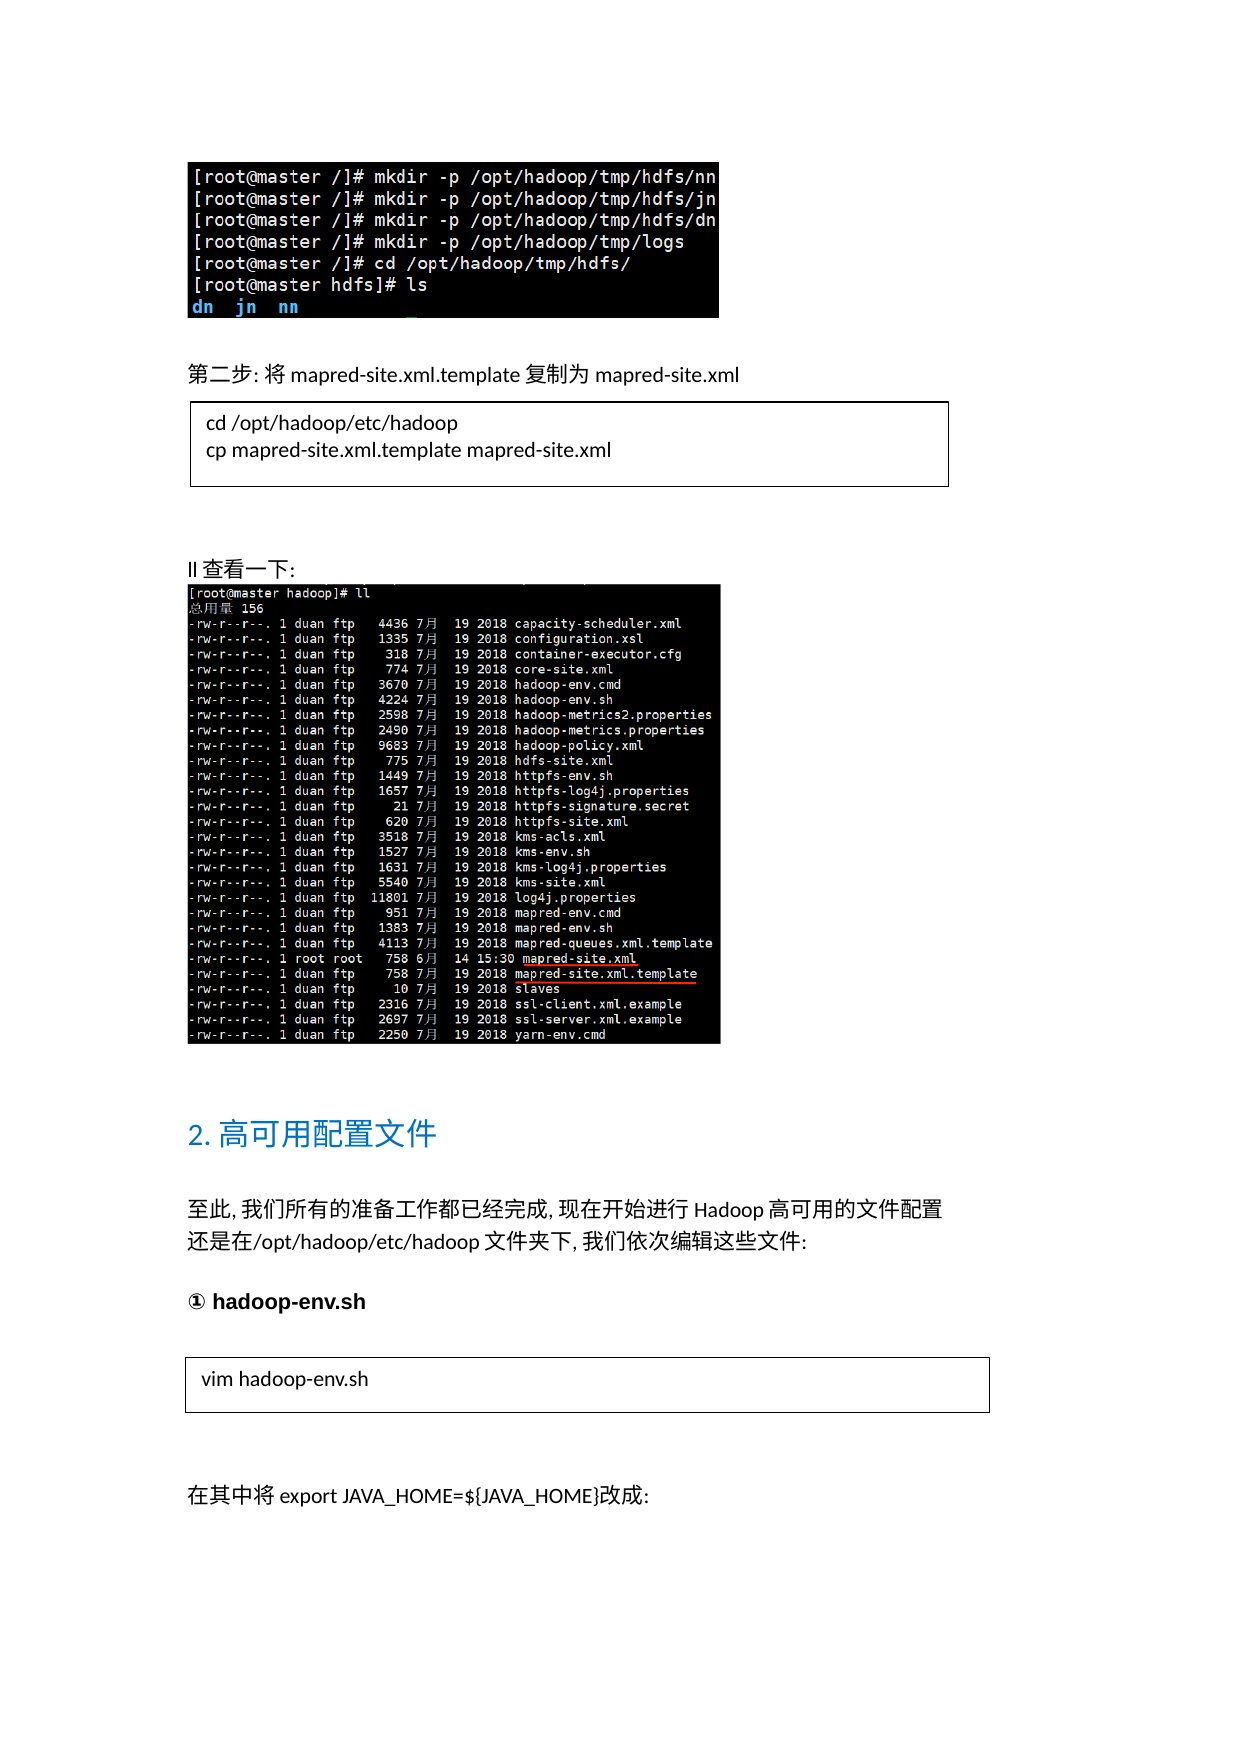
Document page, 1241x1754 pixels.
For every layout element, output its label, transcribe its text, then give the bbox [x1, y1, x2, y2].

picture [187, 584, 721, 1044]
subtitle ① hadoop-env.sh [187, 1285, 1053, 1318]
text 还是在/opt/hadoop/etc/hadoop文件夹下, 我们依次编辑这些文件: [187, 1224, 1053, 1256]
text 第二步: 将mapred-site.xml.template复制为mapred-site.xml [187, 357, 1053, 389]
subtitle 2. 高可用配置文件 [187, 1099, 1053, 1164]
text ll查看一下: [187, 552, 1053, 584]
text 至此, 我们所有的准备工作都已经完成, 现在开始进行Hadoop高可用的文件配置 [187, 1191, 1053, 1224]
picture [187, 162, 719, 318]
text 在其中将export JAVA_HOME=${JAVA_HOME}改成: [187, 1348, 1053, 1511]
